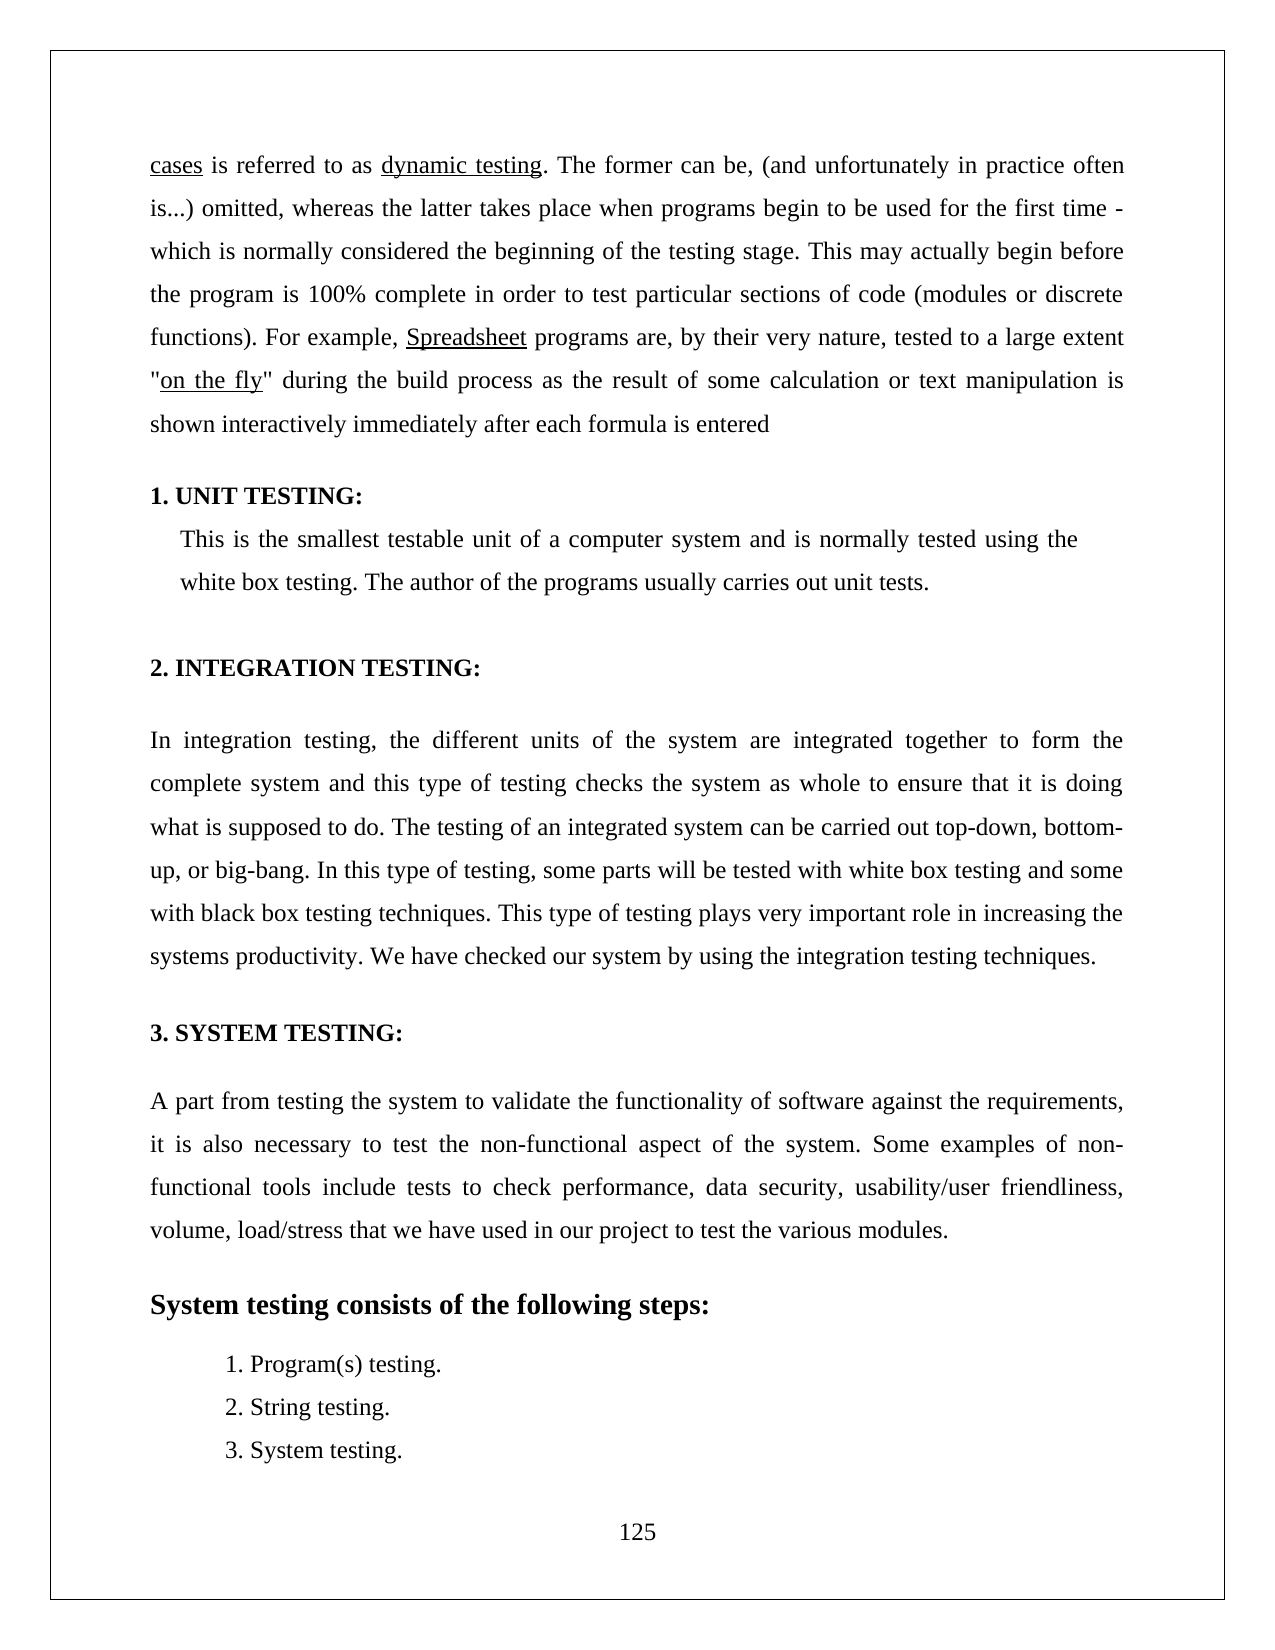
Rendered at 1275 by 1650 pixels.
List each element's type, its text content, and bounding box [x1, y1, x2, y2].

text In integration testing, the different units of the system are integrated together to form the complete system and this type of testing checks the system as whole to ensure that it is doing what is supposed to do. The testing of an integrated system can be carried out top-down, bottom-up, or big-bang. In this type of testing, some parts will be tested with white box testing and some with black box testing techniques. This type of testing plays very important role in increasing the systems productivity. We have checked our system by using the integration testing techniques. [150, 725, 1125, 970]
text 1. Program(s) testing. [225, 1349, 1125, 1378]
text A part from testing the system to validate the functionality of software against the requirements, it is also necessary to test the non-functional aspect of the system. Some examples of non-functional tools include tests to check performance, data security, usability/user friendliness, volume, load/stress that we have used in our project to test the various modules. [150, 1086, 1125, 1244]
text System testing consists of the following steps: [150, 1287, 1125, 1321]
text 1. UNIT TESTING: [150, 481, 1125, 510]
text 2. String testing. [225, 1392, 1125, 1421]
text 3. SYSTEM TESTING: [150, 1018, 1125, 1046]
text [150, 150, 1125, 437]
text This is the smallest testable unit of a computer system and is normally tested using the white box testing. The author of the programs usually carries out unit tests. [180, 524, 1080, 596]
text 3. System testing. [225, 1436, 1125, 1464]
text 2. INTEGRATION TESTING: [150, 653, 1125, 682]
